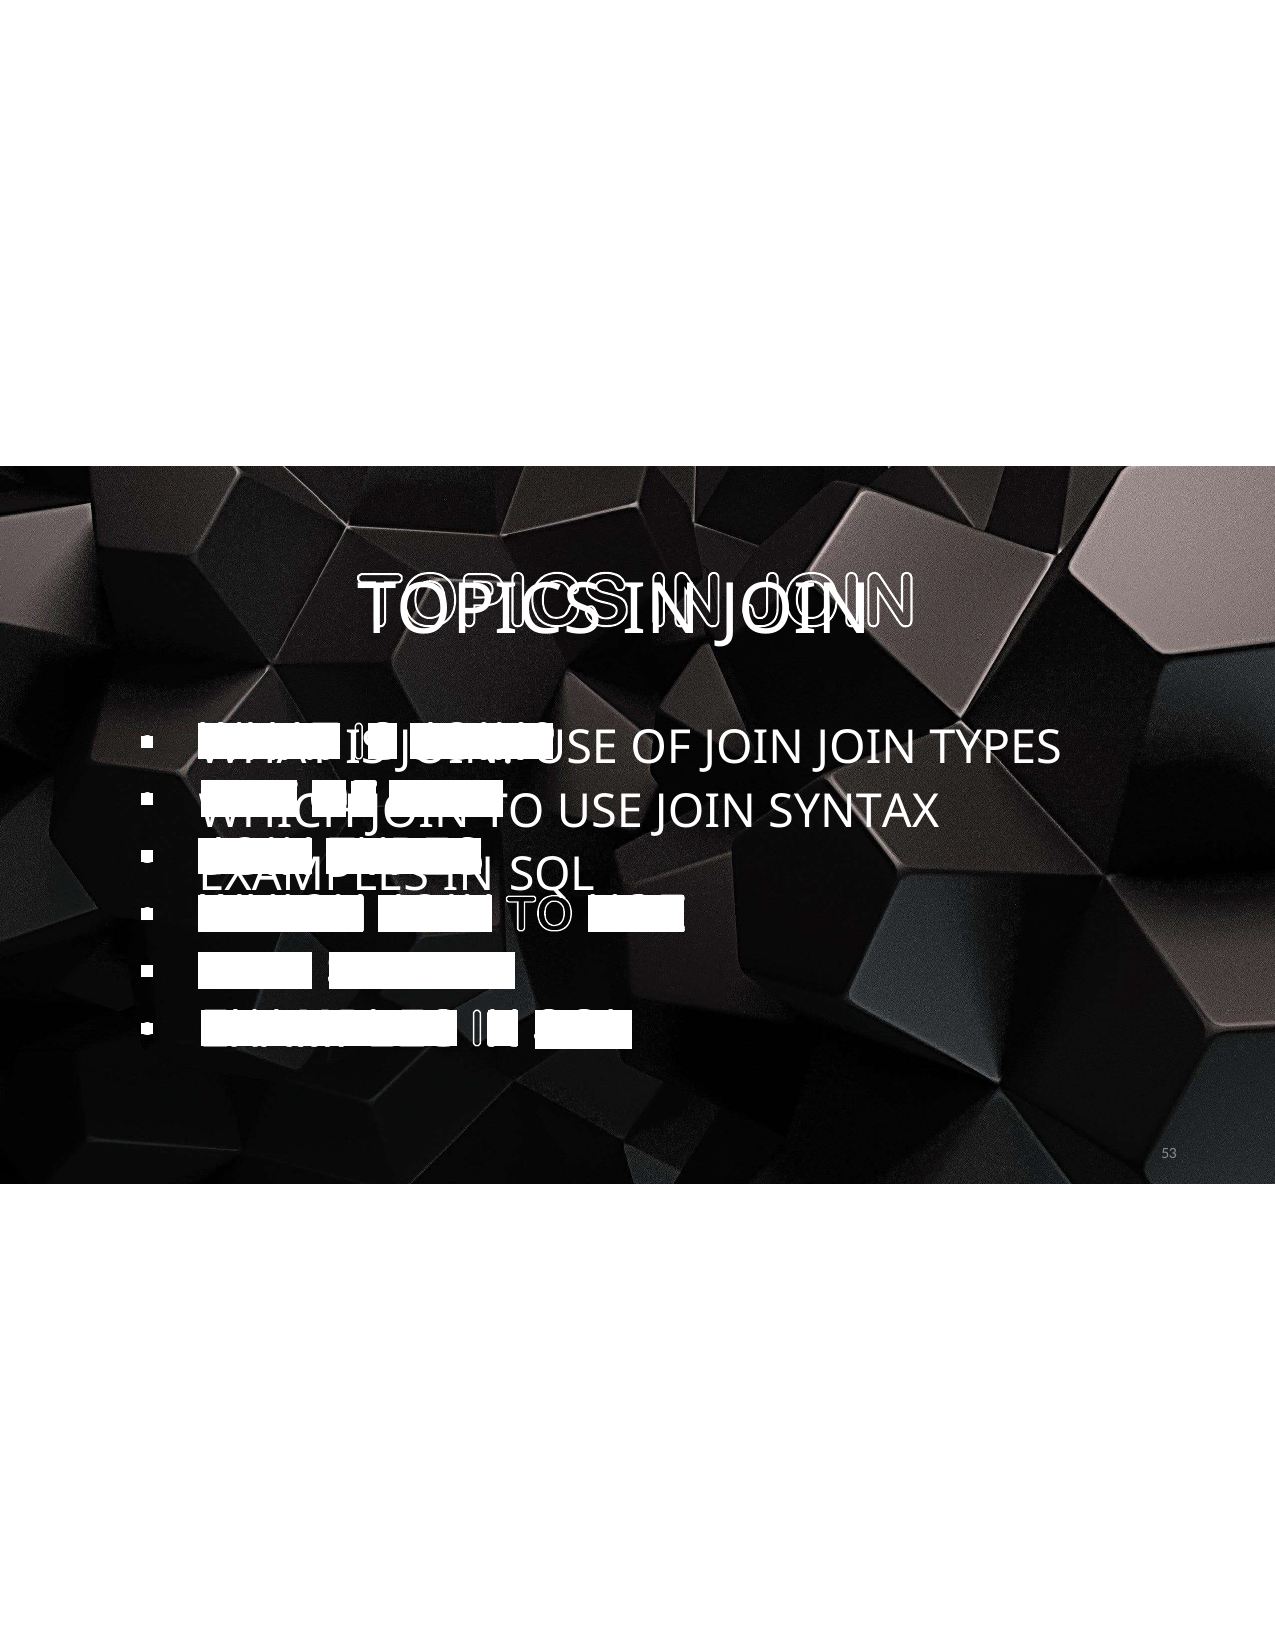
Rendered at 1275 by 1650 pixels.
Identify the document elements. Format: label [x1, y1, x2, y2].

picture [0, 466, 1275, 1184]
